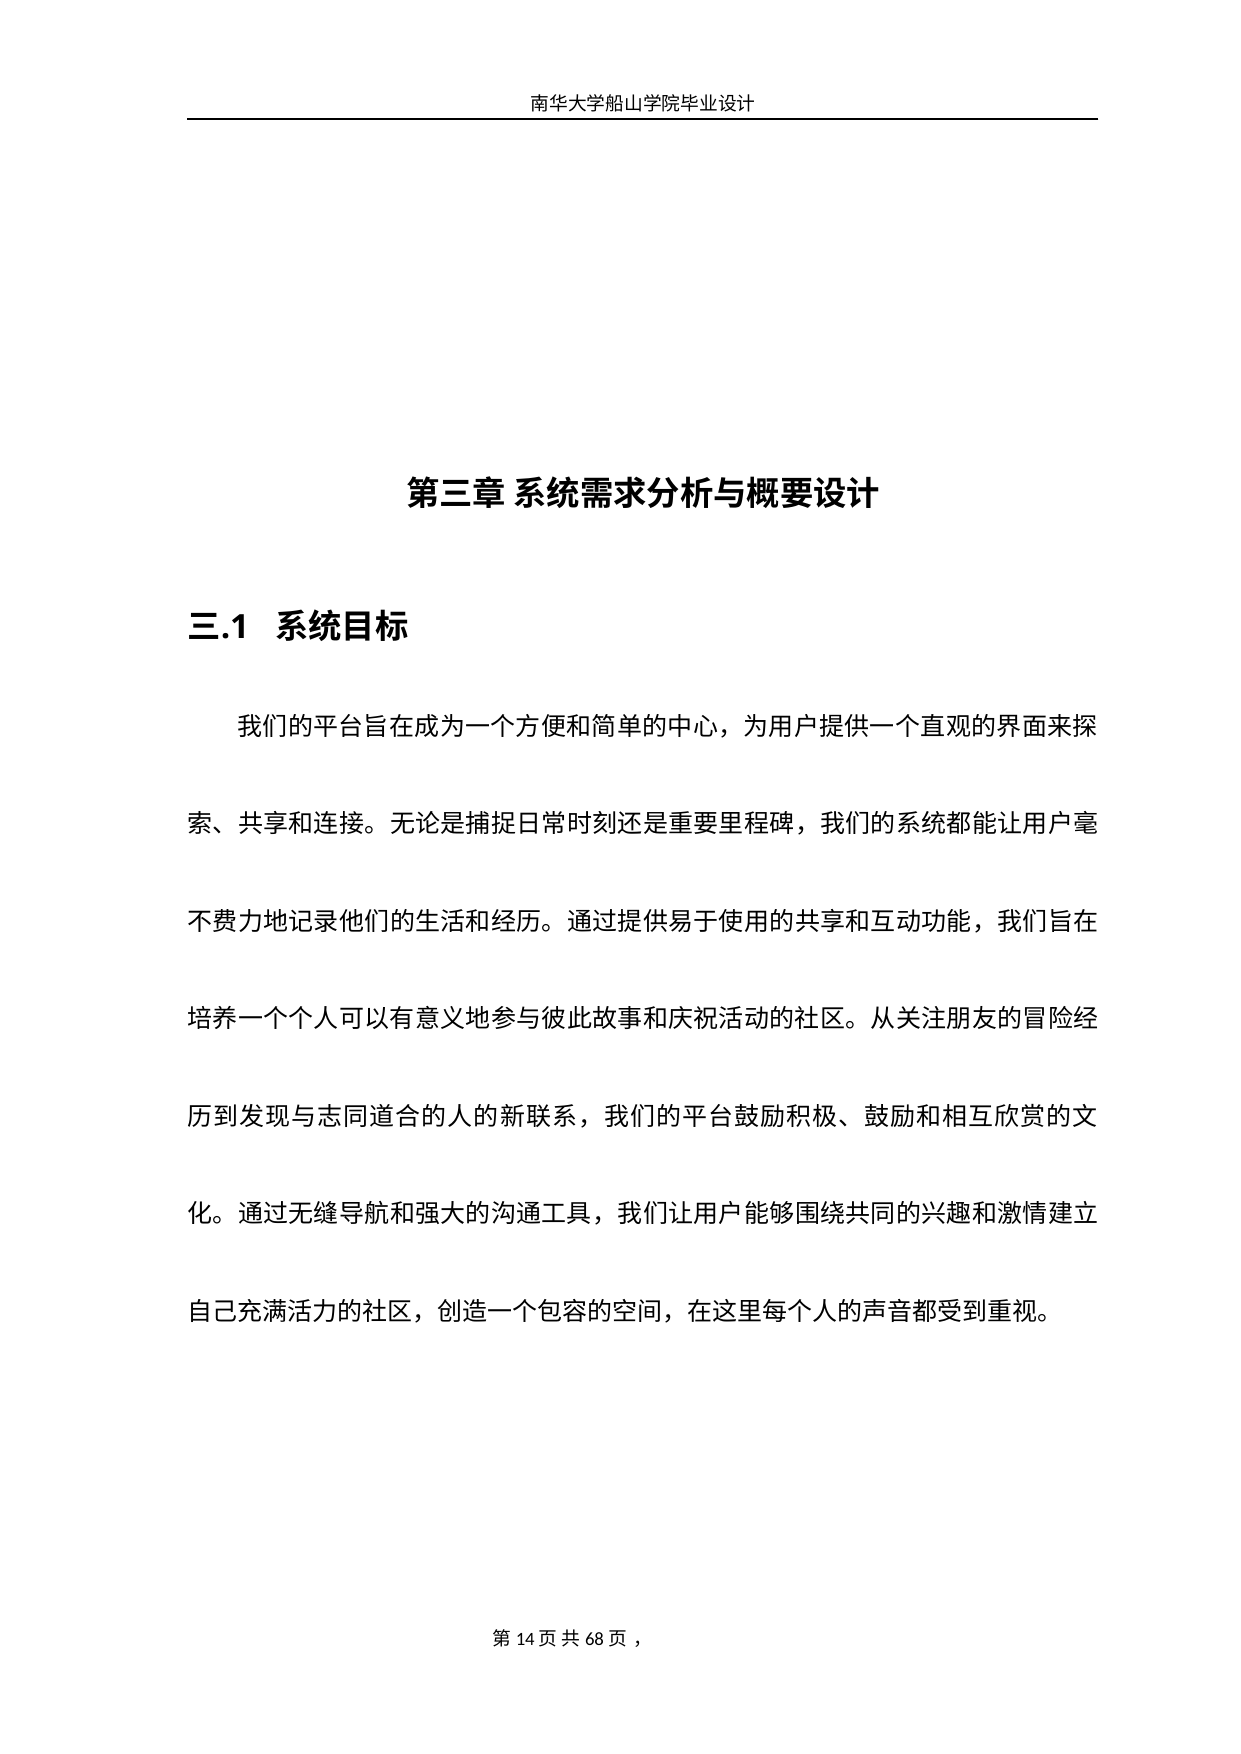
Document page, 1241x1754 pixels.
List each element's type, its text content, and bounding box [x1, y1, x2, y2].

text 我们的平台旨在成为一个方便和简单的中心，为用户提供一个直观的界面来探索、共享和连接。无论是捕捉日常时刻还是重要里程碑，我们的系统都能让用户毫不费力地记录他们的生活和经历。通过提供易于使用的共享和互动功能，我们旨在培养一个个人可以有意义地参与彼此故事和庆祝活动的社区。从关注朋友的冒险经历到发现与志同道合的人的新联系，我们的平台鼓励积极、鼓励和相互欣赏的文化。通过无缝导航和强大的沟通工具，我们让用户能够围绕共同的兴趣和激情建立自己充满活力的社区，创造一个包容的空间，在这里每个人的声音都受到重视。 [187, 692, 1098, 1342]
subtitle 系统目标 [187, 592, 1098, 657]
subtitle 系统需求分析与概要设计 [187, 459, 1098, 524]
